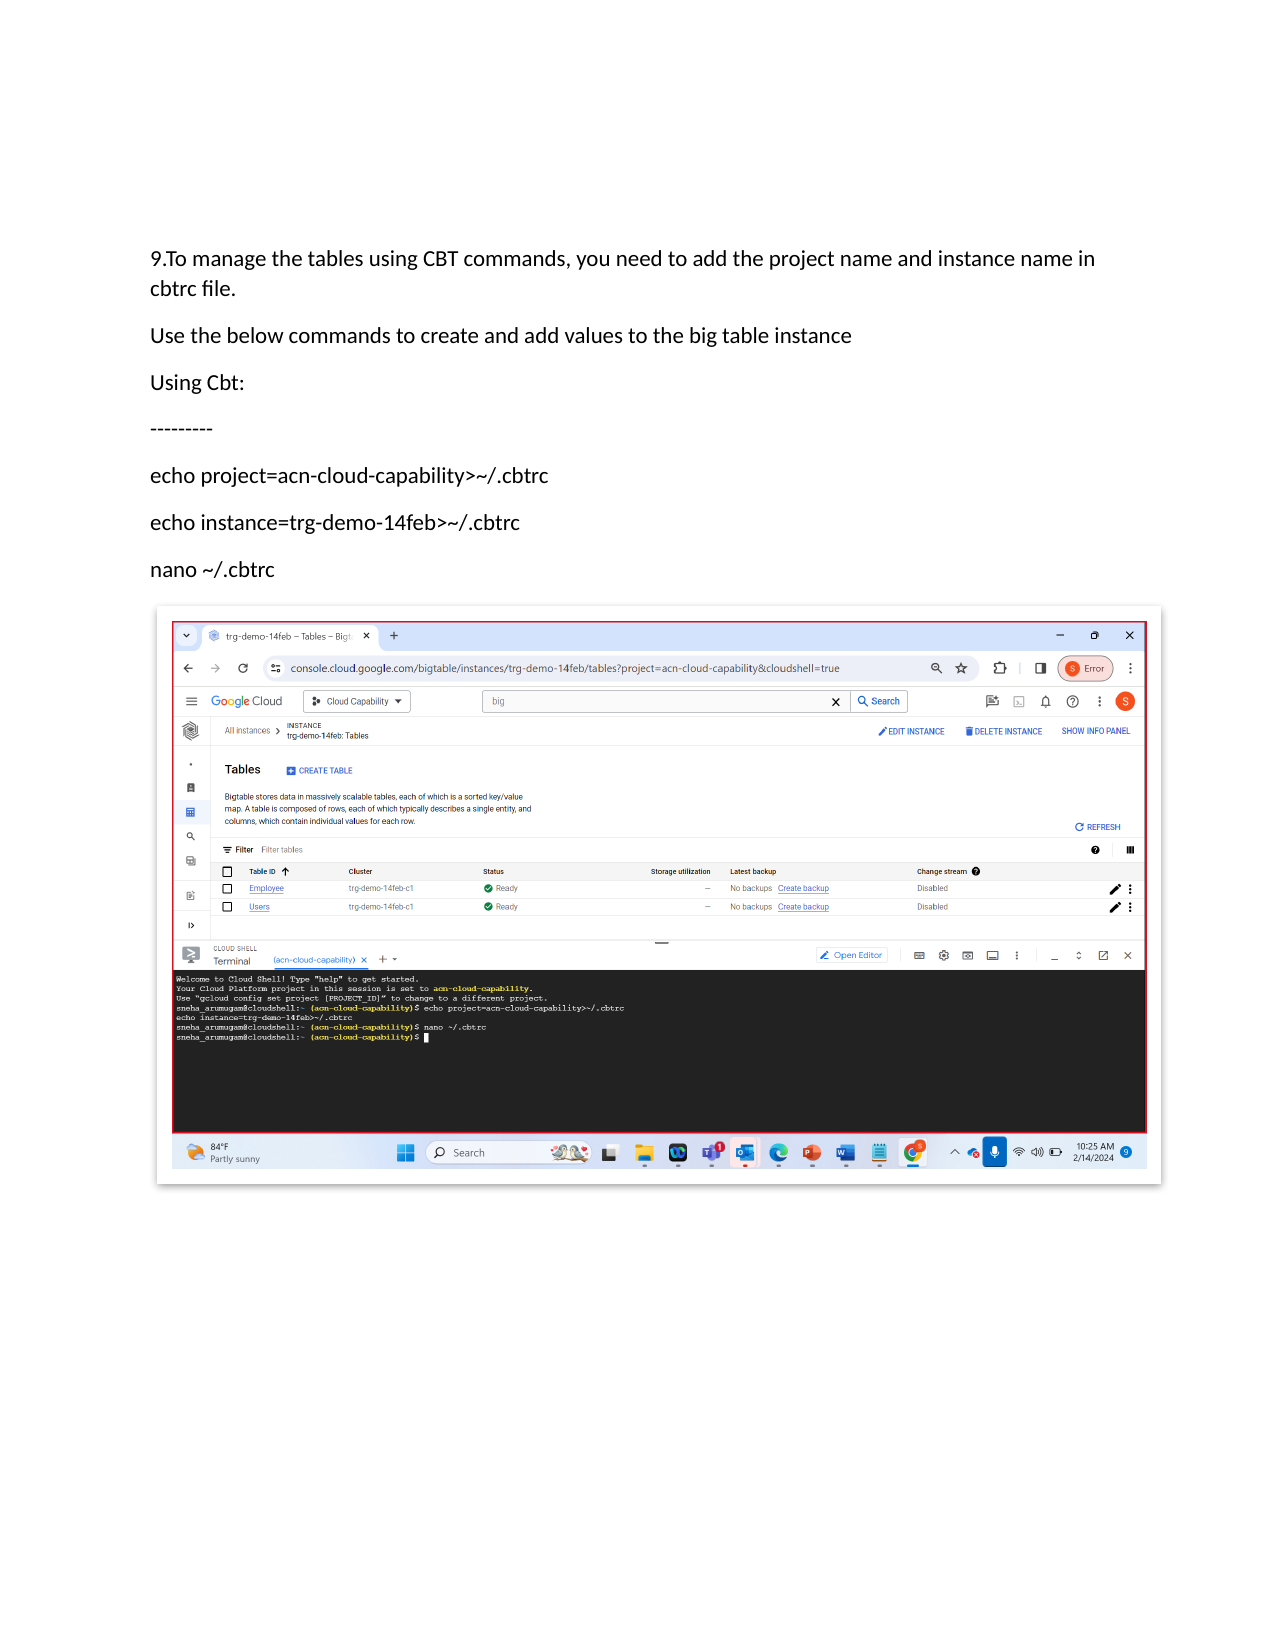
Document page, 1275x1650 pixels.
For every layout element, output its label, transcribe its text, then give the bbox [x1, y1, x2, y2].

text Use the below commands to create and add values to the big table instance [150, 321, 1125, 349]
text echo project=acn-cloud-capability>~/.cbtrc [150, 461, 1125, 489]
text 9.To manage the tables using CBT commands, you need to add the project name and instance name in cbtrc file. [150, 244, 1125, 302]
text --------- [150, 414, 1125, 443]
text echo instance=trg-demo-14feb>~/.cbtrc [150, 508, 1125, 536]
text nano ~/.cbtrc [150, 555, 1125, 583]
picture [172, 621, 1147, 1169]
text Using Cbt: [150, 368, 1125, 396]
